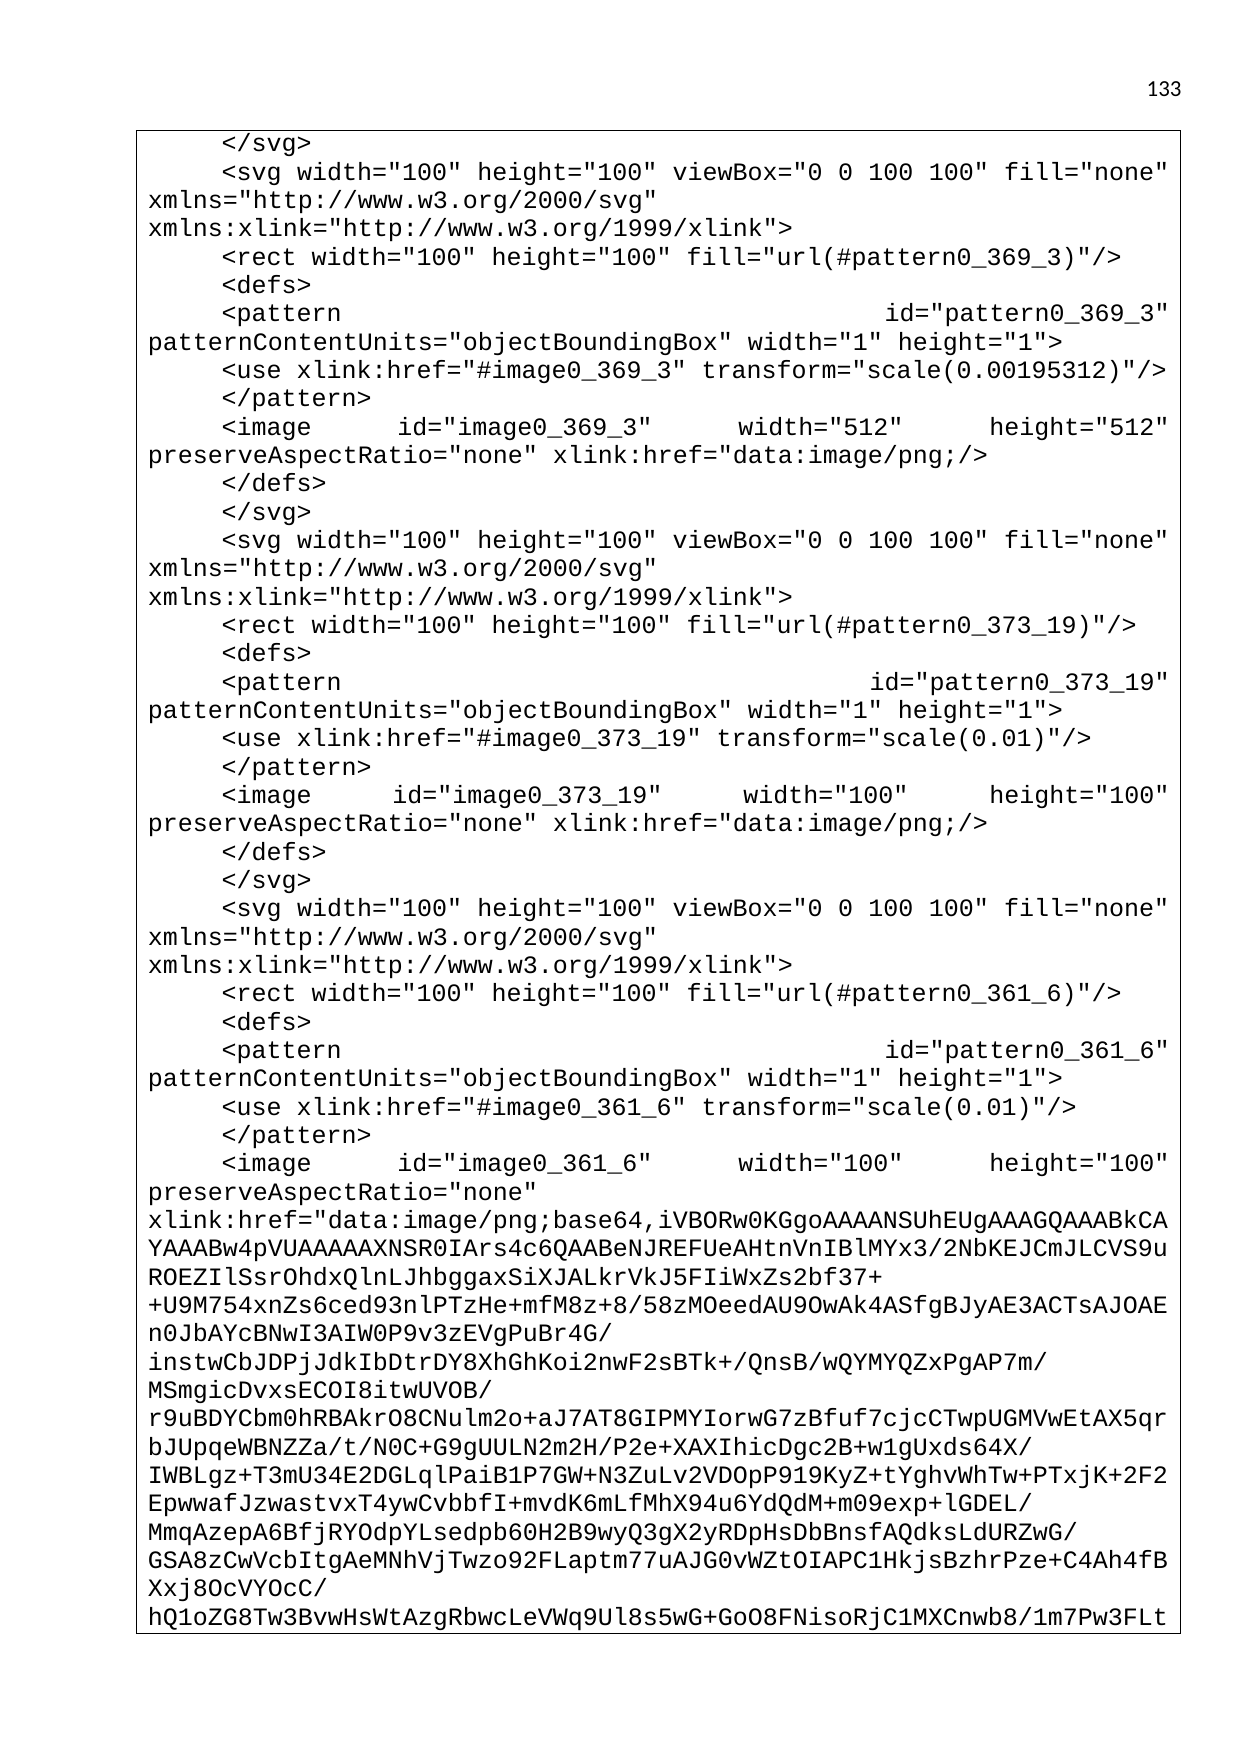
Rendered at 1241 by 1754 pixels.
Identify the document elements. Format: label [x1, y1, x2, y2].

table_header [137, 131, 1180, 1633]
